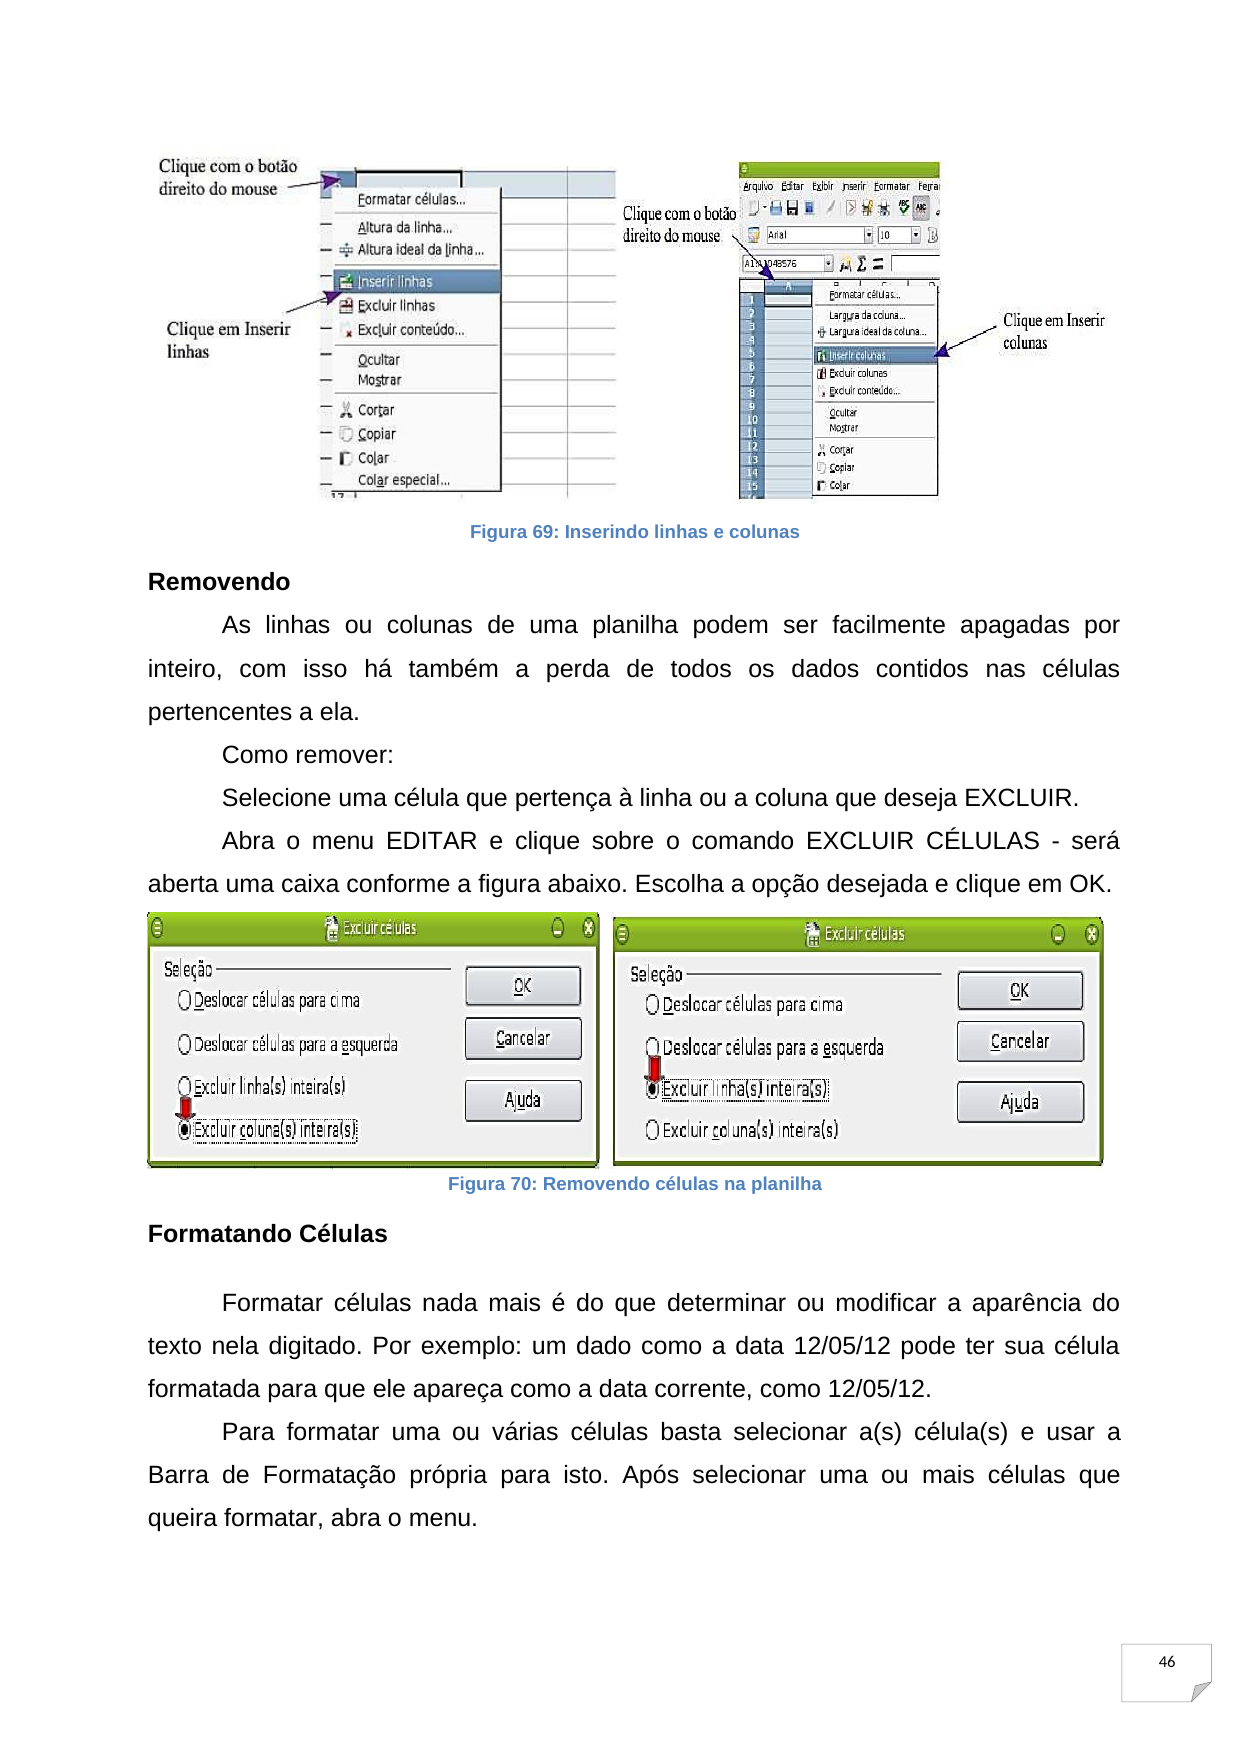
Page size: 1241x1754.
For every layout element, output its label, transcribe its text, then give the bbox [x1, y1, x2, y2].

text Como remover: [148, 740, 1122, 768]
subtitle Removendo [148, 567, 1122, 596]
text Abra o menu EDITAR e clique sobre o comando EXCLUIR CÉLULAS - será aberta uma caixa conforme a figura abaixo. Escolha a opção desejada e clique em OK. [148, 826, 1122, 898]
subtitle Figura 70: Removendo células na planilha [148, 1173, 1122, 1194]
text Selecione uma célula que pertença à linha ou a coluna que deseja EXCLUIR. [148, 783, 1122, 812]
text As linhas ou colunas de uma planilha podem ser facilmente apagadas por inteiro, com isso há também a perda de todos os dados contidos nas células pertencentes a ela. [148, 610, 1122, 725]
picture [147, 912, 1104, 1169]
text Formatar células nada mais é do que determinar ou modificar a aparência do texto nela digitado. Por exemplo: um dado como a data 12/05/12 pode ter sua célula formatada para que ele apareça como a data corrente, como 12/05/12. [148, 1287, 1122, 1402]
text Para formatar uma ou várias células basta selecionar a(s) célula(s) e usar a Barra de Formatação própria para isto. Após selecionar uma ou mais células que queira formatar, abra o menu. [148, 1417, 1122, 1532]
subtitle Formatando Células [148, 1219, 1122, 1248]
picture [159, 147, 1111, 516]
subtitle Figura 69: Inserindo linhas e colunas [148, 521, 1122, 542]
